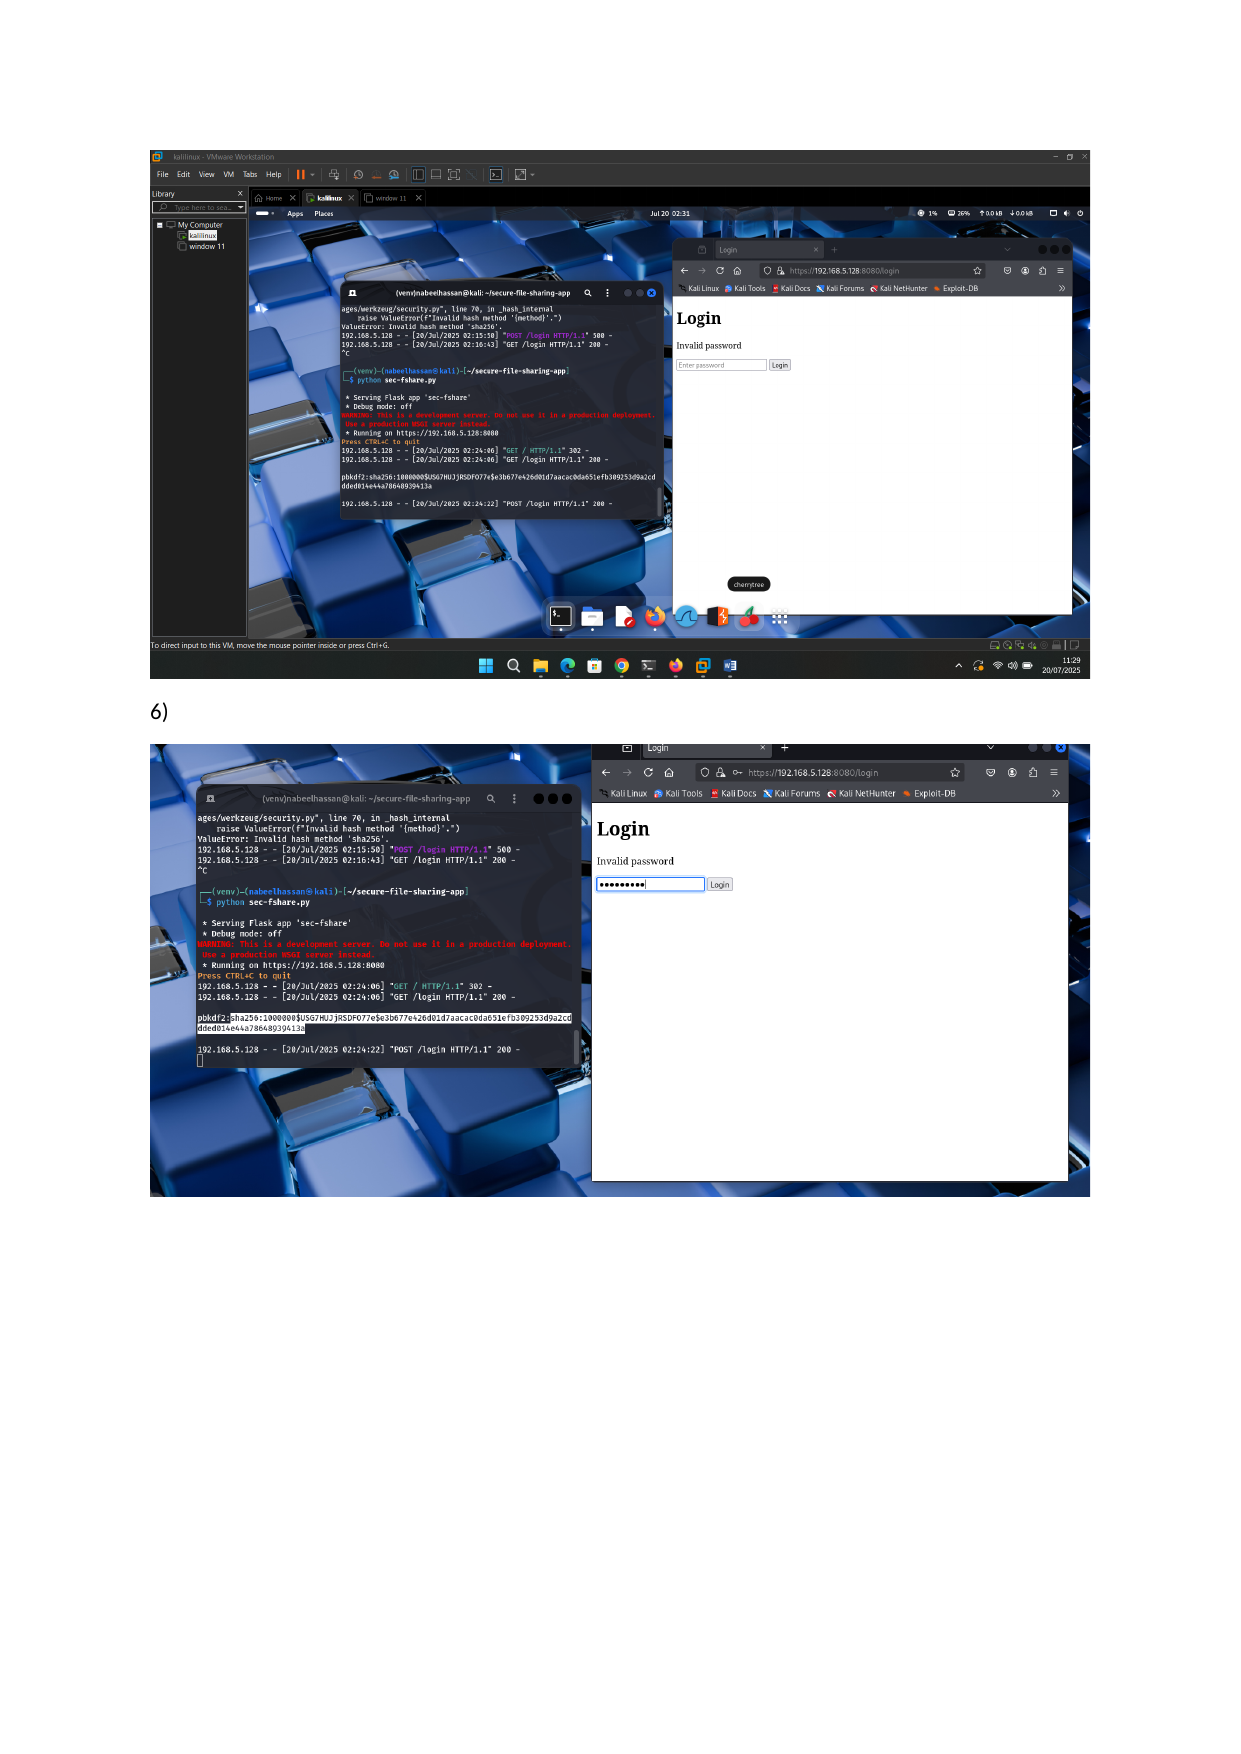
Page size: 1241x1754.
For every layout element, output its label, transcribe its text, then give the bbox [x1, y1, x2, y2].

picture [150, 150, 1091, 679]
picture [150, 744, 1091, 1197]
text 6) [150, 697, 1090, 725]
